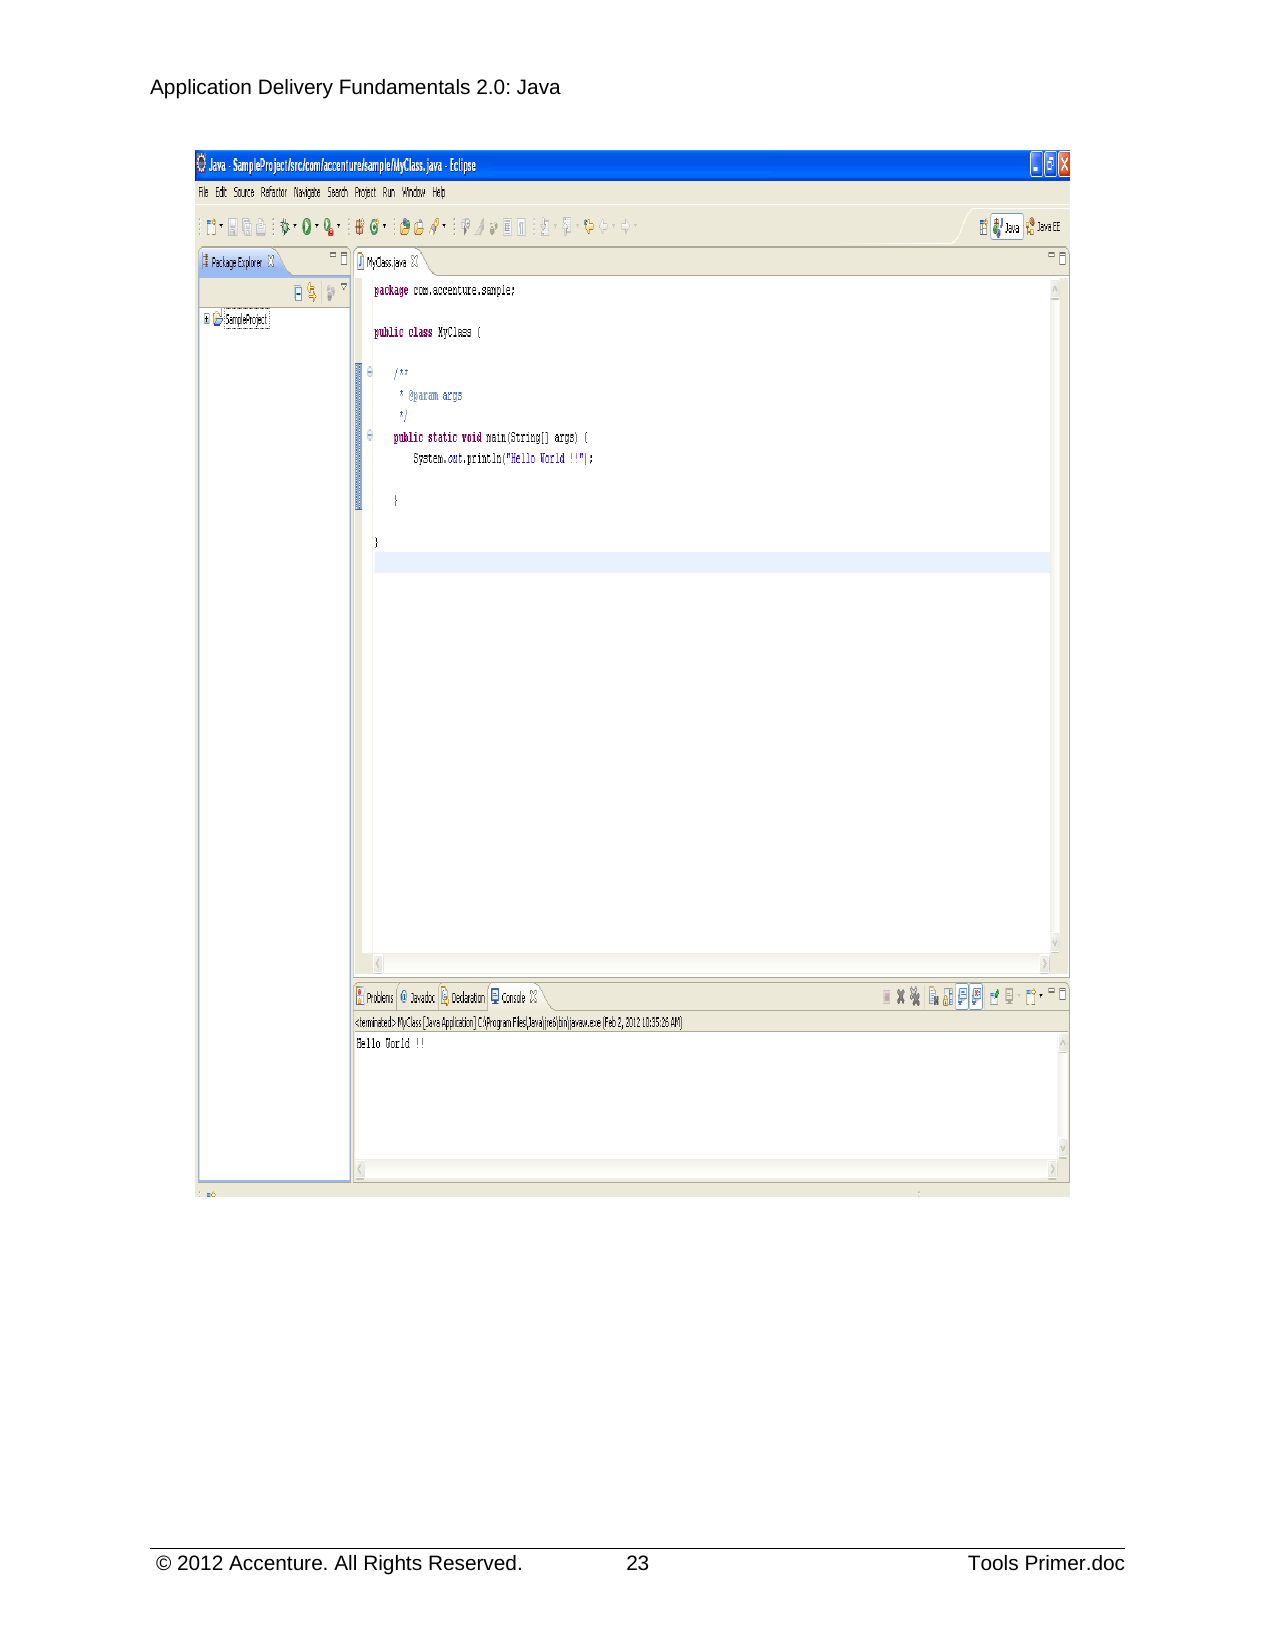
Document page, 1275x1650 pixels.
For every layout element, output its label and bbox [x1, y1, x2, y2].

picture [195, 150, 1070, 1197]
